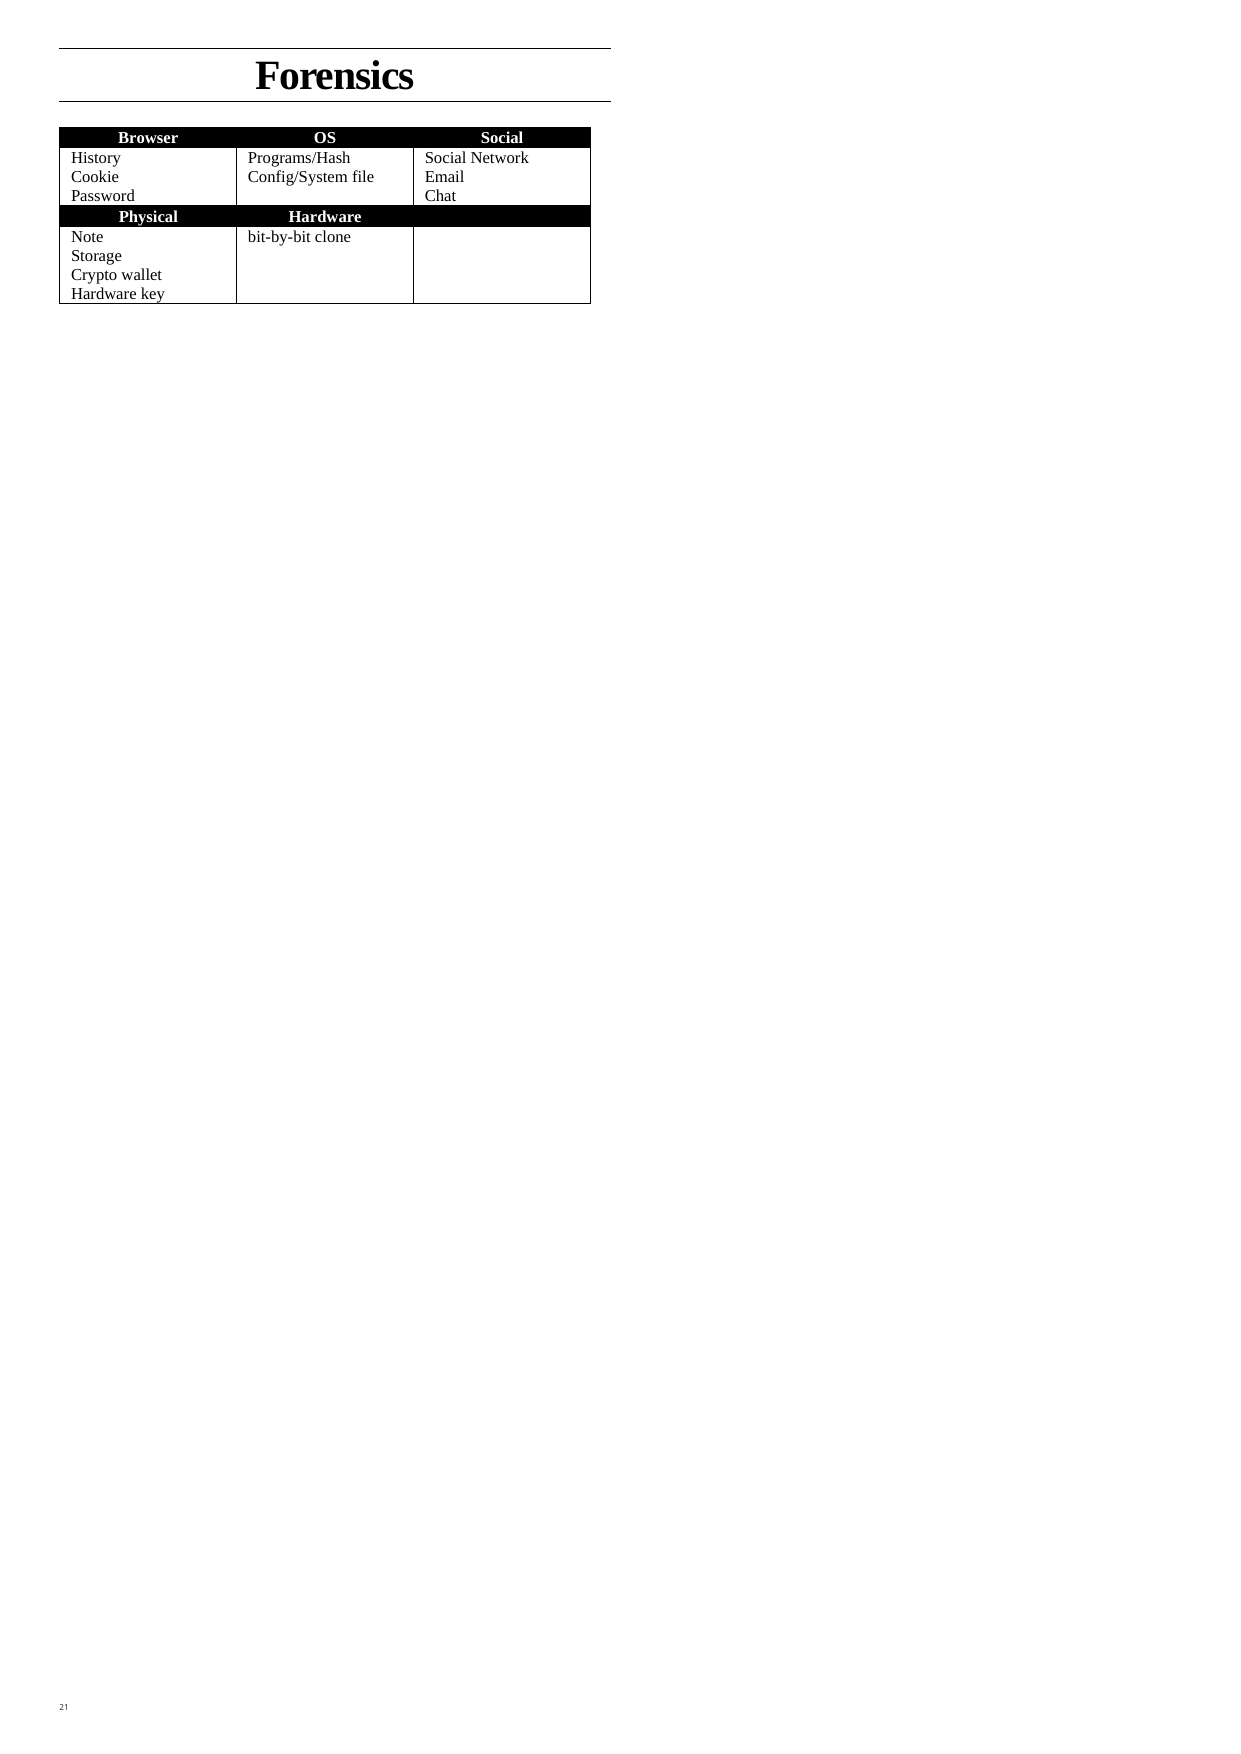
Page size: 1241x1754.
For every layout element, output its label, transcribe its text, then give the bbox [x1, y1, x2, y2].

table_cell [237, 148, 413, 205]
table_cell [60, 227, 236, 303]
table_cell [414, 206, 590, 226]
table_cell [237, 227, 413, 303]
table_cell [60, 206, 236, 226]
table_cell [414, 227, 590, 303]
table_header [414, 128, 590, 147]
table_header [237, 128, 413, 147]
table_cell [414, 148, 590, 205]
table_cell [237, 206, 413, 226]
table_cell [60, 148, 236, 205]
subtitle Forensics [59, 49, 611, 101]
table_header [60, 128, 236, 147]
